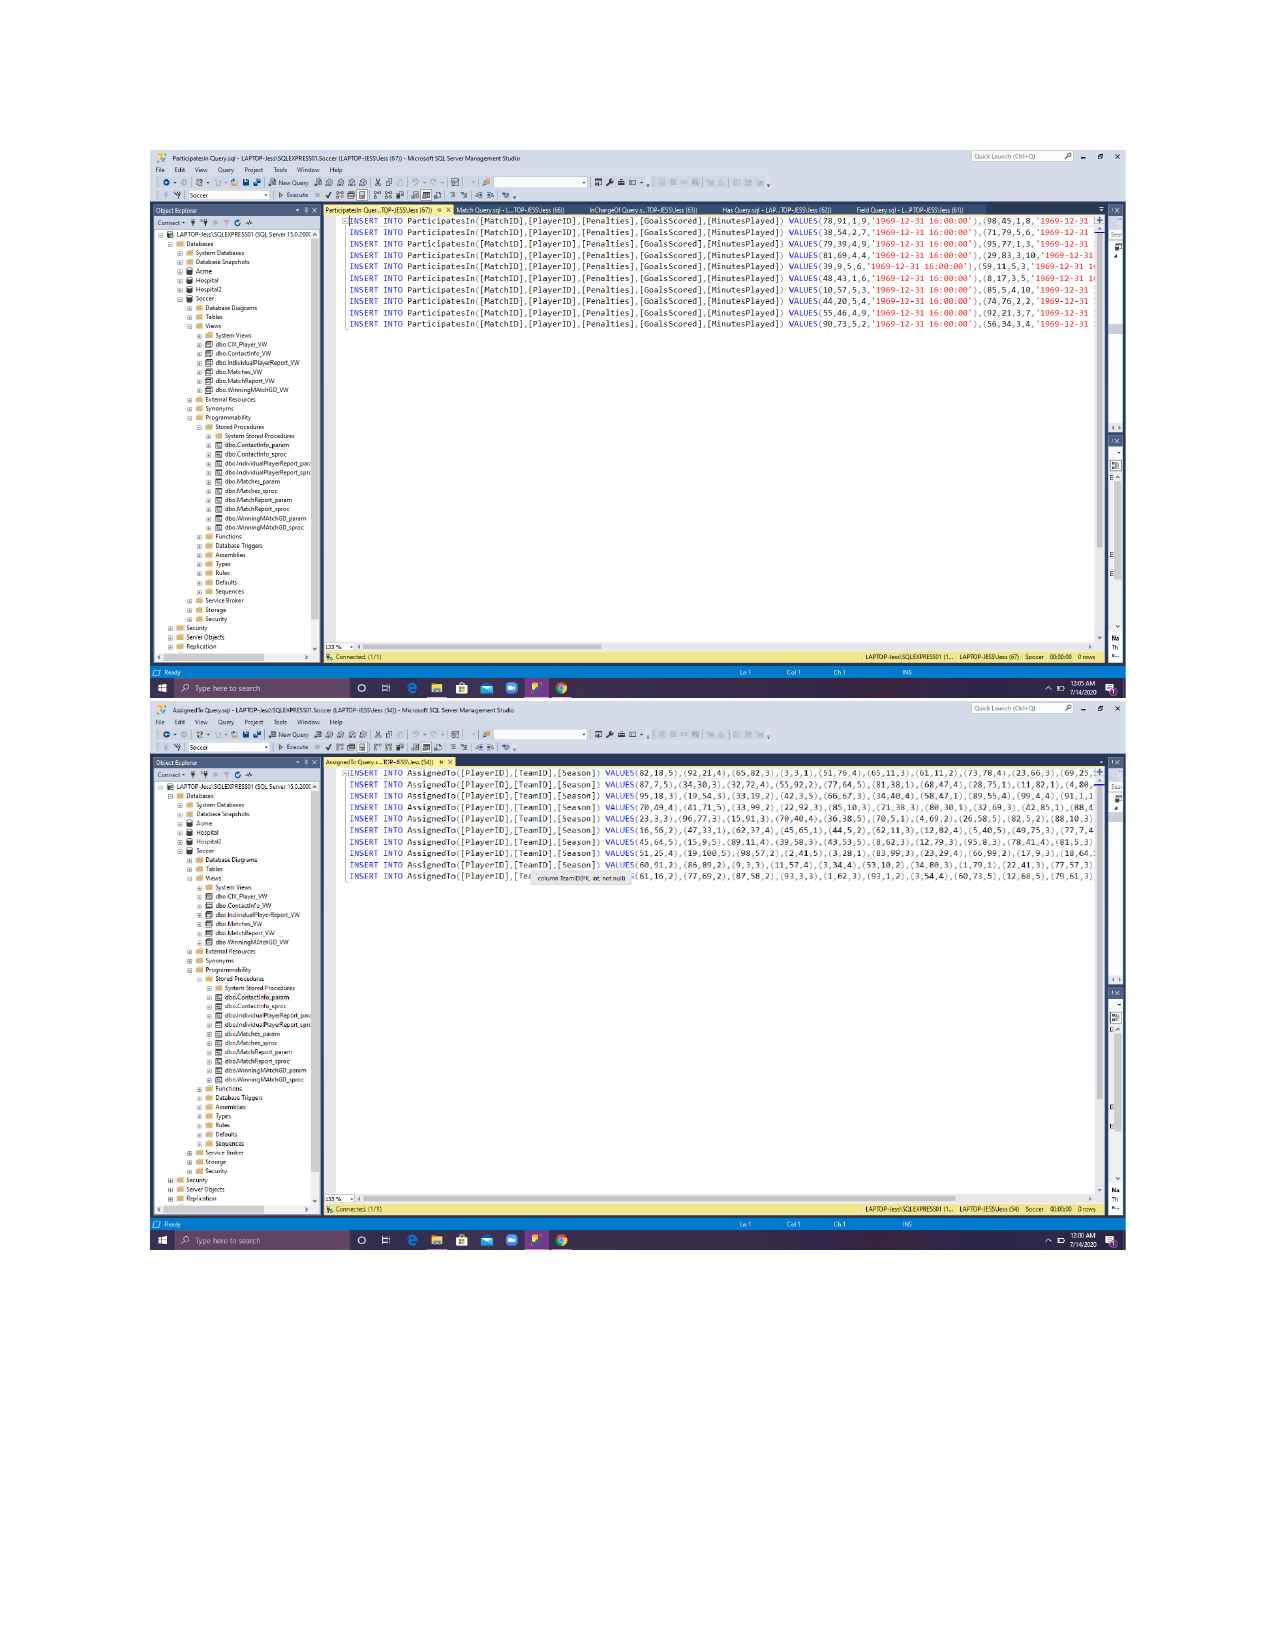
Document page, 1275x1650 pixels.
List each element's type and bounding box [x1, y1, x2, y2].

picture [150, 150, 1126, 698]
picture [150, 701, 1126, 1250]
